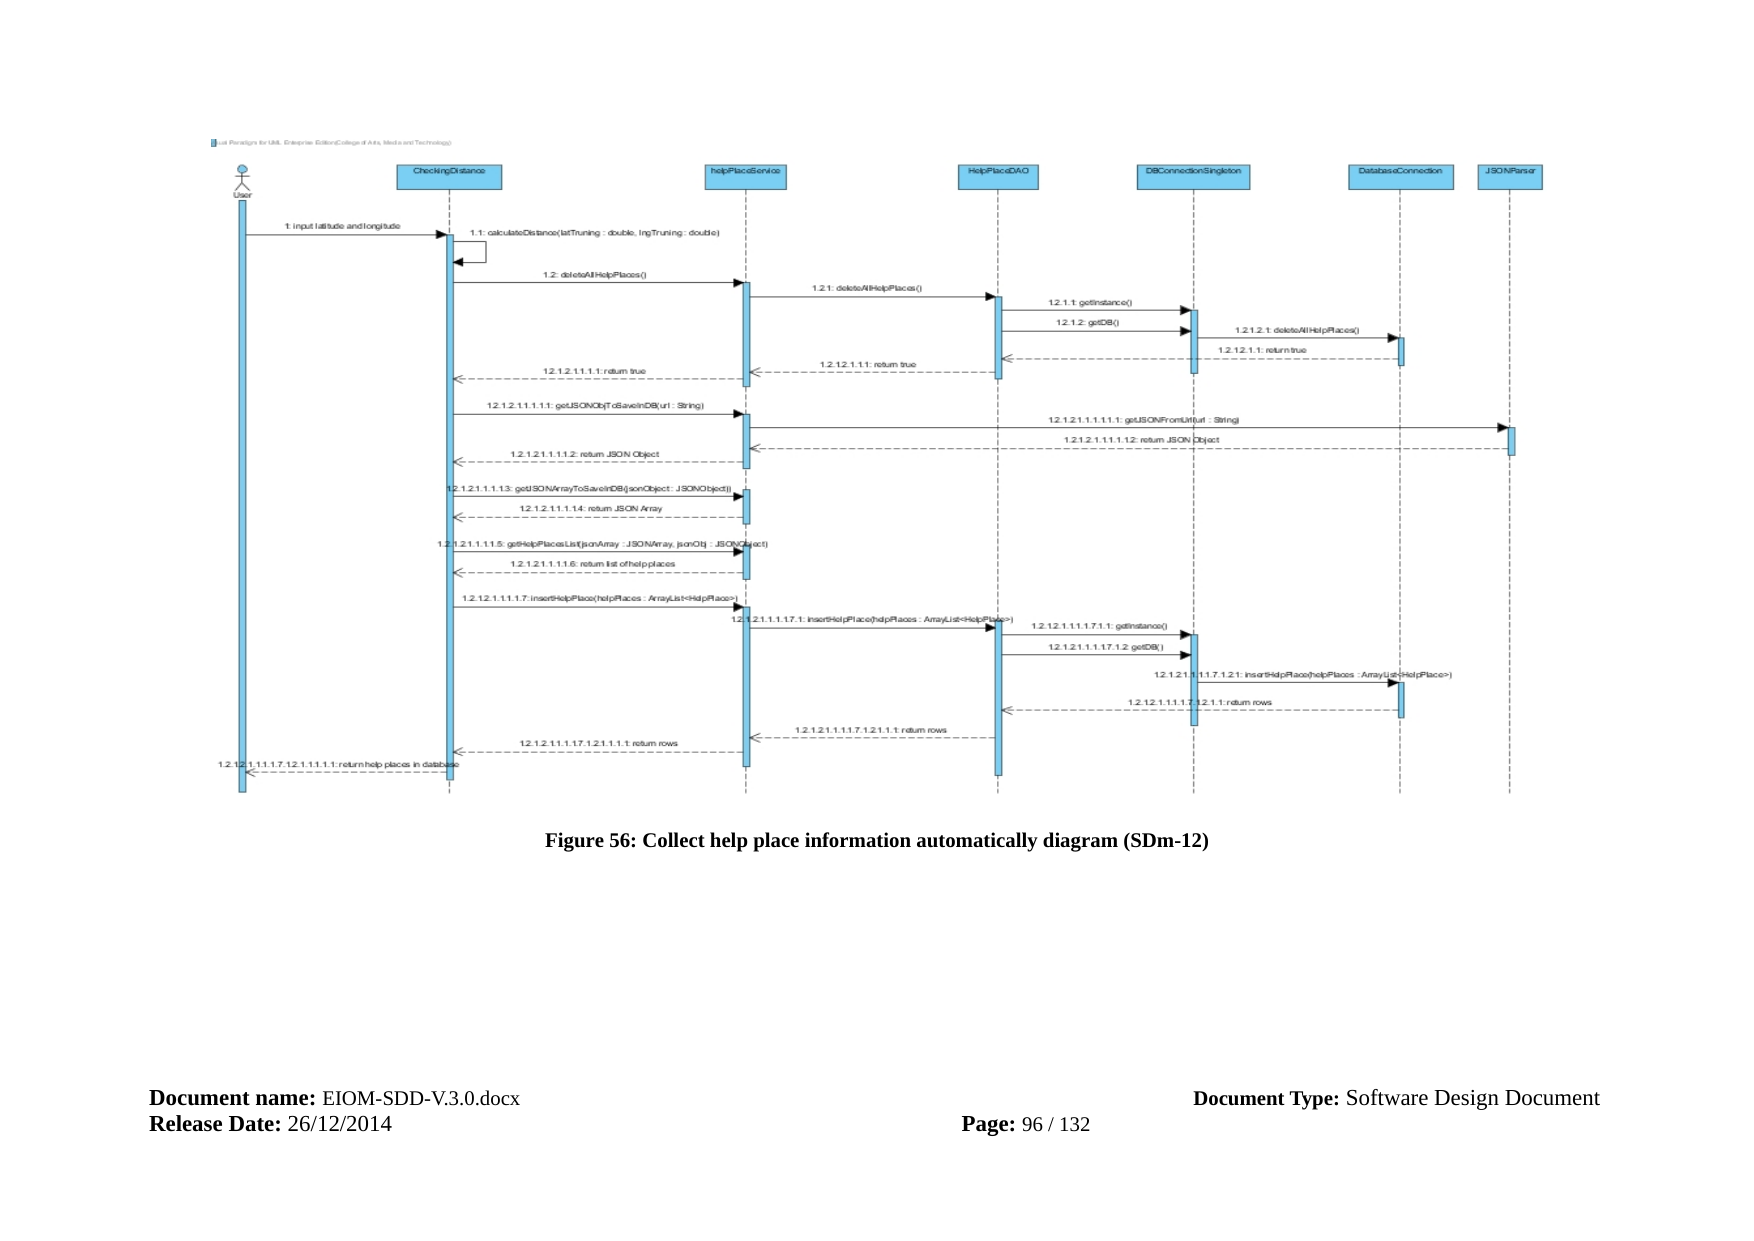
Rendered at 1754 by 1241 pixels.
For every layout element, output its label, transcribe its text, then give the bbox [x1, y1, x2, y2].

picture [211, 139, 1547, 796]
text Figure 56: Collect help place information automatically diagram (SDm-12) [150, 828, 1604, 852]
